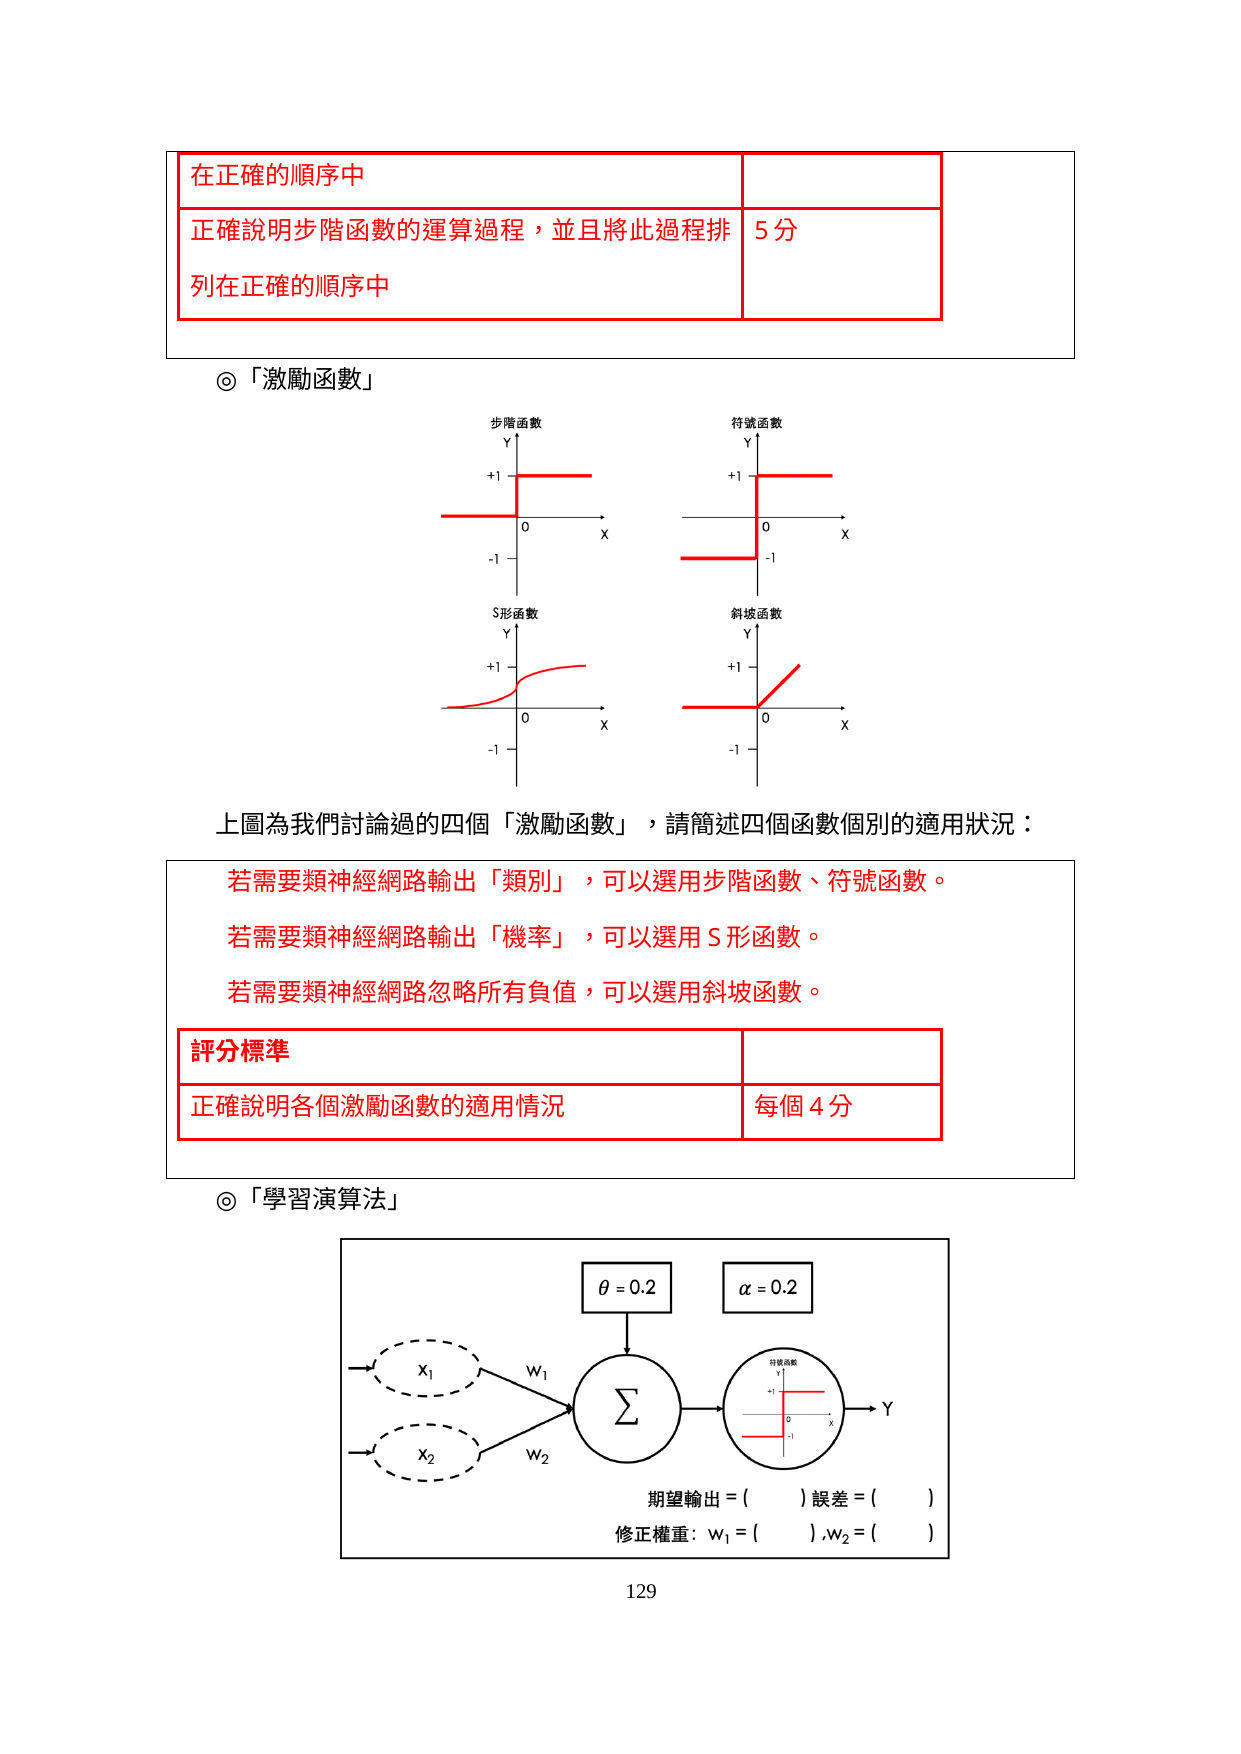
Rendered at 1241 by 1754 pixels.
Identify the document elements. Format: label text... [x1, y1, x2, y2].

text 上圖為我們討論過的四個「激勵函數」，請簡述四個函數個別的適用狀況： [165, 804, 1075, 842]
table_header 若需要類神經網路輸出「類別」，可以選用步階函數、符號函數。 若需要類神經網路輸出「機率」，可以選用S形函數。 若需要類神經網路忽略所有負值，可以選用斜坡函數。 [167, 861, 1074, 1178]
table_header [167, 152, 1074, 358]
picture [336, 1235, 954, 1562]
text ◎「學習演算法」 [165, 1179, 1075, 1217]
text ◎「激勵函數」 [165, 359, 1075, 397]
picture [435, 415, 855, 789]
